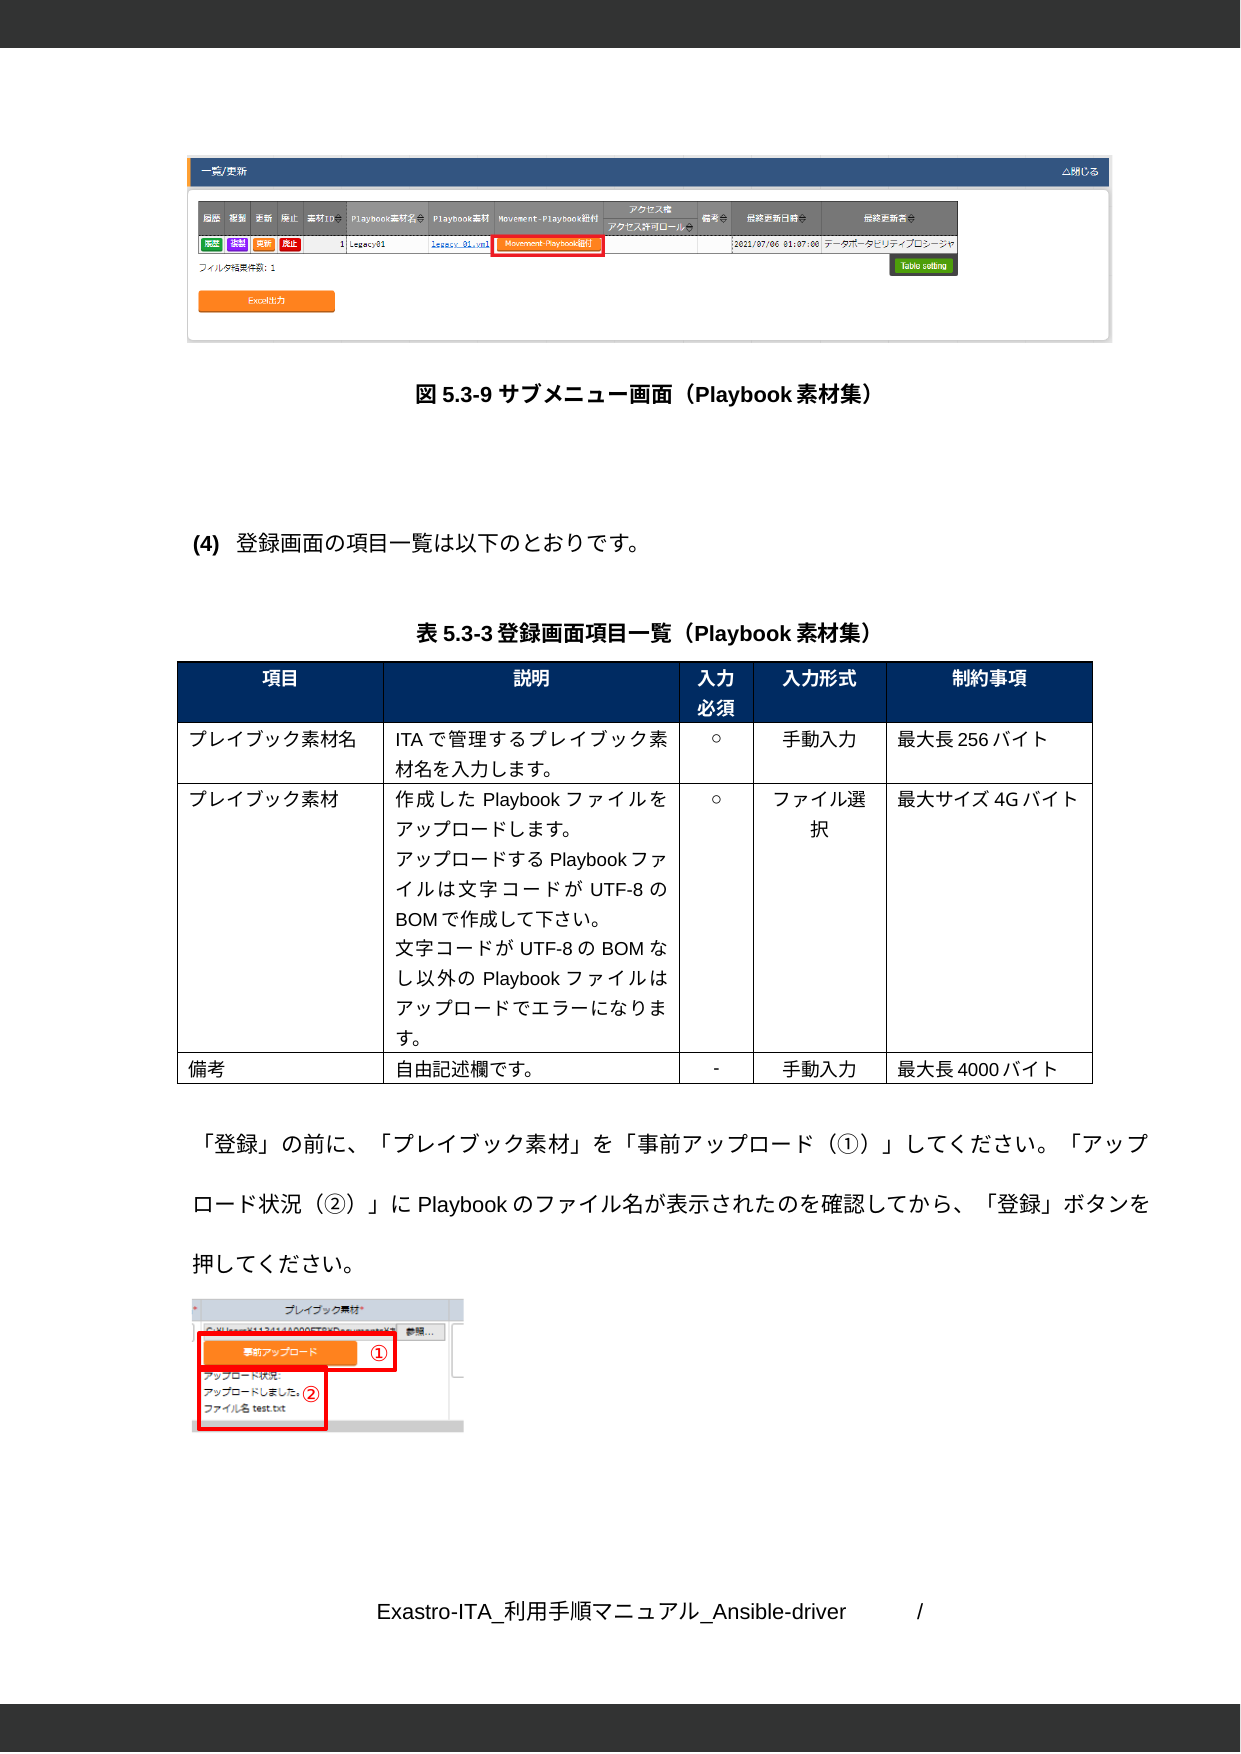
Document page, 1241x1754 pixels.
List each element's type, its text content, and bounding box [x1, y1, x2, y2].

picture [0, 0, 1241, 48]
table_cell プレイブック素材 [178, 784, 383, 1052]
picture [0, 1704, 1241, 1752]
table_cell ファイル選択 [754, 784, 886, 1052]
table_header 制約事項 [887, 663, 1092, 722]
table_cell ○ [680, 723, 753, 783]
table_header 入力 必須 [680, 663, 753, 722]
table_header 説明 [384, 663, 679, 722]
text 表 5.3-3登録画面項目一覧（Playbook素材集） [148, 602, 1152, 661]
table_cell プレイブック素材名 [178, 723, 383, 783]
table_cell 手動入力 [754, 1053, 886, 1083]
text 登録画面の項目一覧は以下のとおりです。 [193, 512, 1152, 572]
table_cell ○ [680, 784, 753, 1052]
table_cell ITAで管理するプレイブック素材名を入力します。 [384, 723, 679, 783]
table_cell 最大長4000バイト [887, 1053, 1092, 1083]
text 「登録」の前に、「プレイブック素材」を「事前アップロード（①）」してください。「アップロード状況（②）」にPlaybookのファイル名が表示されたのを確認してから、「登録」ボタンを押してください。 [192, 1113, 1152, 1292]
text 図 5.3-9 サブメニュー画面（Playbook素材集） [148, 363, 1152, 423]
table_cell 作成したPlaybookファイルをアップロードします。 アップロードするPlaybookファイルは文字コードがUTF-8のBOMで作成して下さい。 文字コードがUTF-8のBOMなし以外のPlaybookファイルはアップロードでエラーになります。 [384, 784, 679, 1052]
table_cell 手動入力 [754, 723, 886, 783]
table_cell 最大長256バイト [887, 723, 1092, 783]
table_header 項目 [178, 663, 383, 722]
picture [187, 155, 1113, 343]
table_cell 備考 [178, 1053, 383, 1083]
table_cell 自由記述欄です。 [384, 1053, 679, 1083]
table_header 入力形式 [754, 663, 886, 722]
table_cell 最大サイズ4Gバイト [887, 784, 1092, 1052]
table_cell - [680, 1053, 753, 1083]
picture [191, 1292, 464, 1440]
